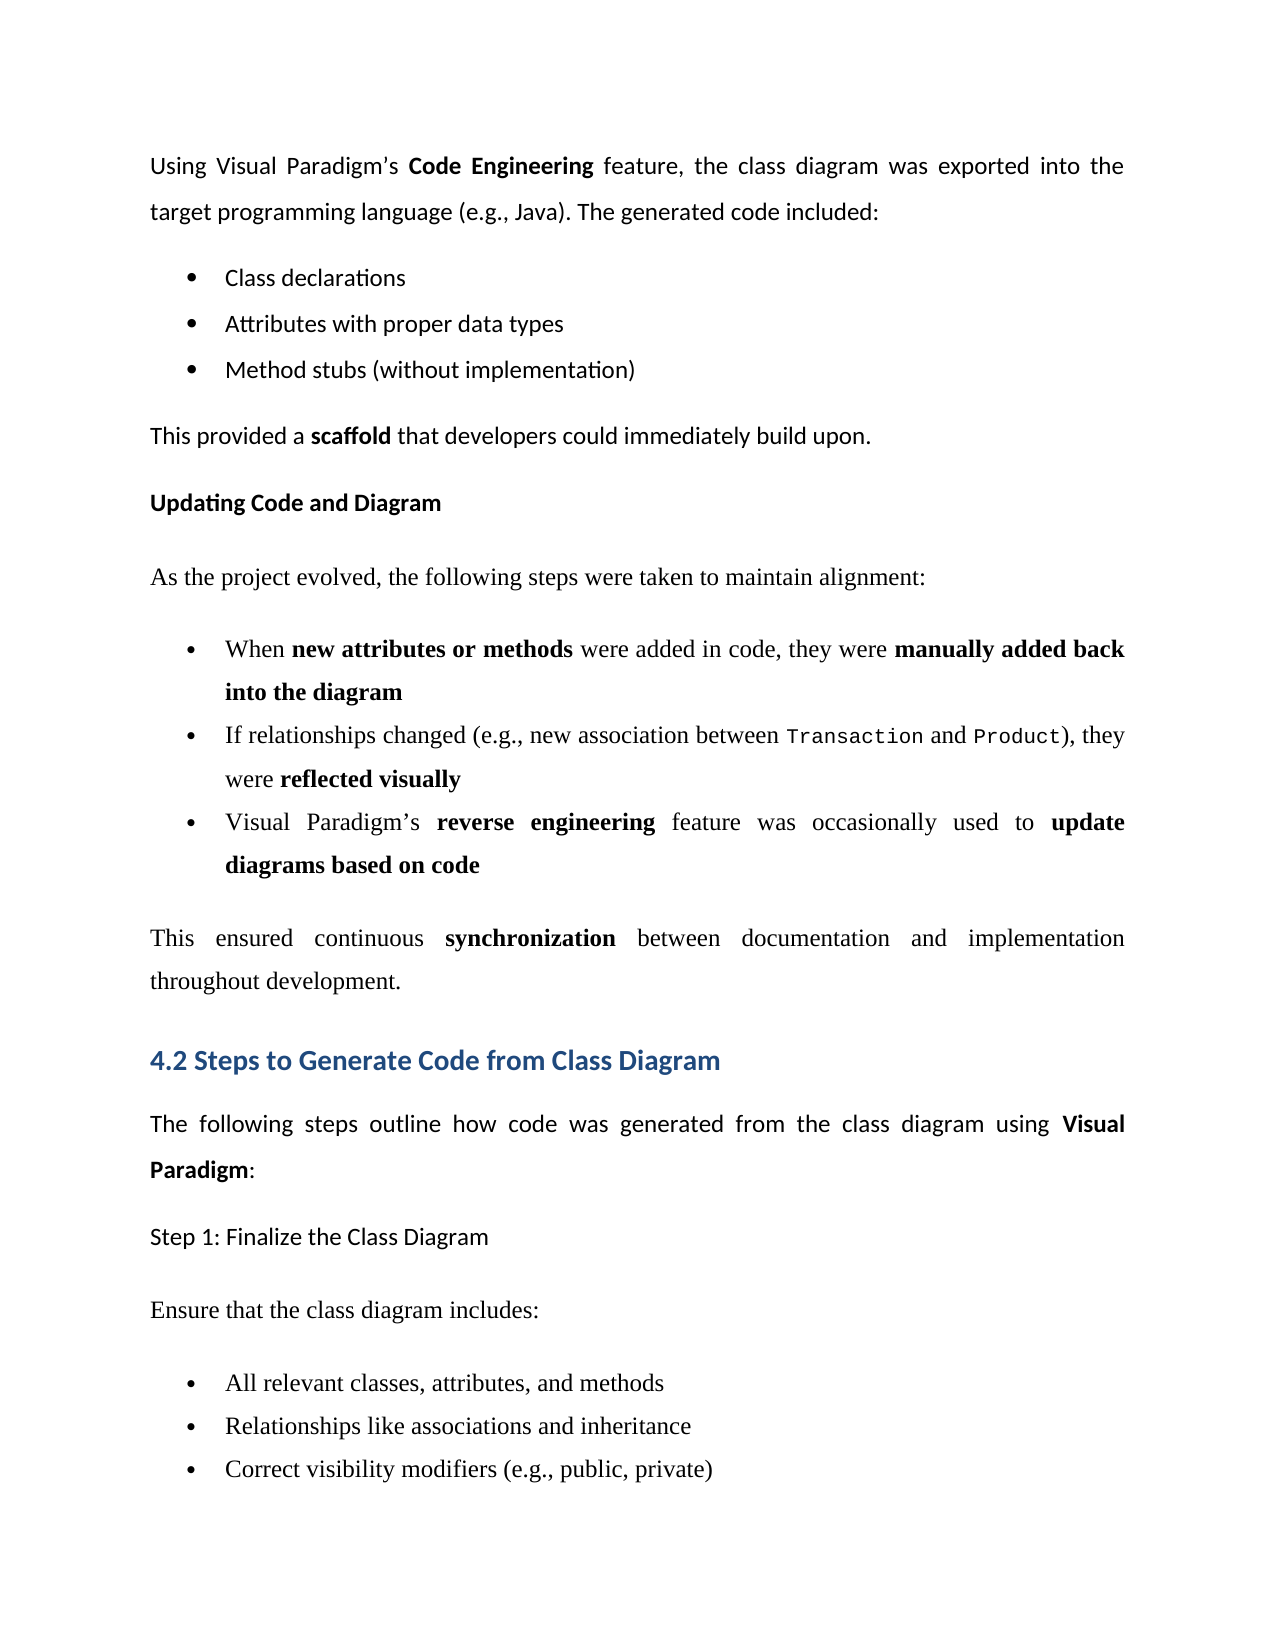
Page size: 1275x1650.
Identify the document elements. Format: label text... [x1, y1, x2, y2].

text Updating Code and Diagram [150, 487, 1125, 517]
list All relevant classes, attributes, and methods [187, 1368, 1125, 1397]
text This provided a scaffold that developers could immediately build upon. [150, 420, 1125, 451]
subtitle 4.2 Steps to Generate Code from Class Diagram [150, 1042, 1125, 1078]
text As the project evolved, the following steps were taken to maintain alignment: [150, 562, 1125, 591]
list If relationships changed (e.g., new association between Transaction and Product), they were reflected visually [187, 720, 1125, 793]
text The following steps outline how code was generated from the class diagram using Visual Paradigm: [150, 1108, 1125, 1184]
text Using Visual Paradigm’s Code Engineering feature, the class diagram was exported into the target programming language (e.g., Java). The generated code included: [150, 150, 1125, 226]
text This ensured continuous synchronization between documentation and implementation throughout development. [150, 923, 1125, 995]
list Method stubs (without implementation) [187, 354, 1125, 384]
list Class declarations [187, 262, 1125, 293]
list Visual Paradigm’s reverse engineering feature was occasionally used to update diagrams based on code [187, 807, 1125, 879]
list Correct visibility modifiers (e.g., public, private) [187, 1454, 1125, 1483]
list When new attributes or methods were added in code, they were manually added back into the diagram [187, 634, 1125, 706]
list Attributes with proper data types [187, 308, 1125, 338]
text Step 1: Finalize the Class Diagram [150, 1221, 1125, 1251]
list Relationships like associations and inheritance [187, 1411, 1125, 1440]
text Ensure that the class diagram includes: [150, 1296, 1125, 1324]
